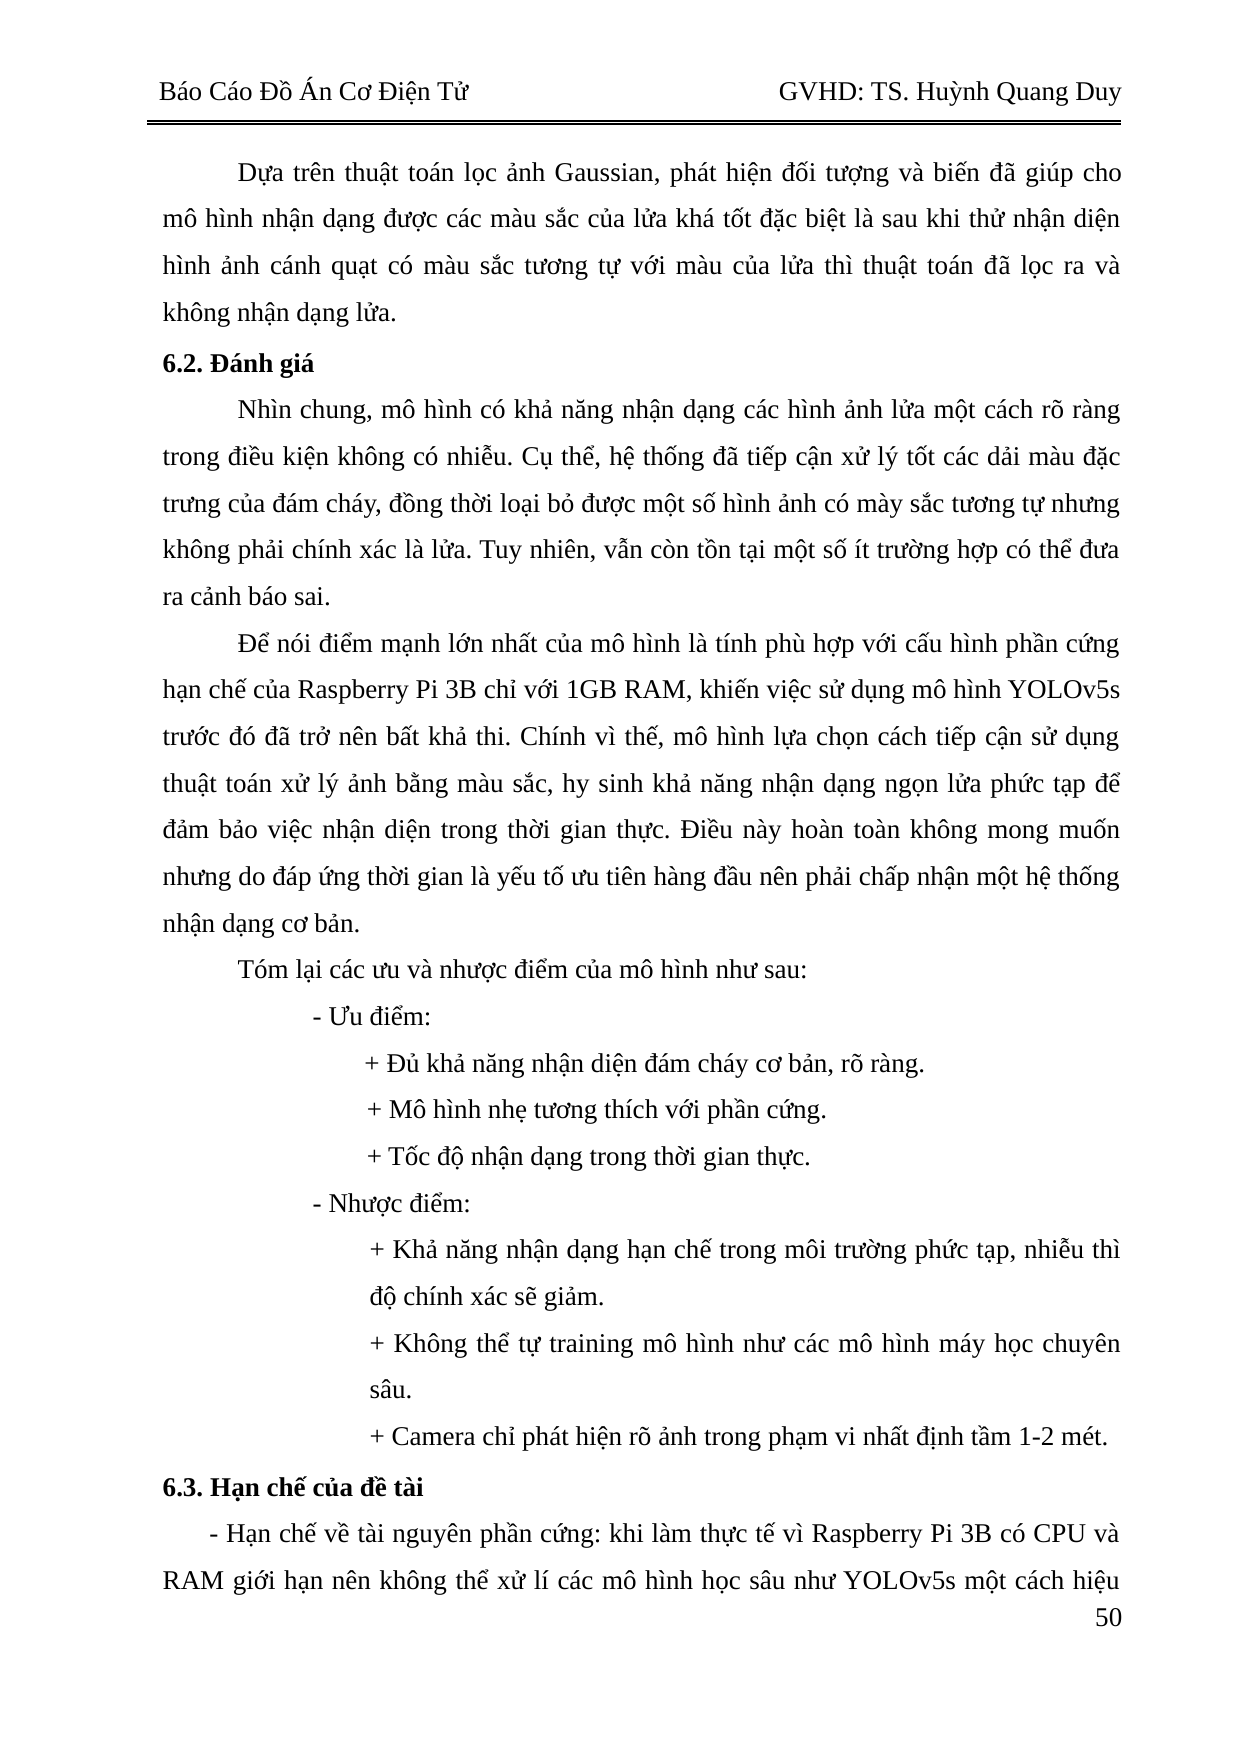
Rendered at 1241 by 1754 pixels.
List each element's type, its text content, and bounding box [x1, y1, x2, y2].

text + Không thể tự training mô hình như các mô hình máy học chuyên sâu. [369, 1327, 1122, 1404]
text Dựa trên thuật toán lọc ảnh Gaussian, phát hiện đối tượng và biến đã giúp cho mô hình nhận dạng được các màu sắc của lửa khá tốt đặc biệt là sau khi thử nhận diện hình ảnh cánh quạt có màu sắc tương tự với màu của lửa thì thuật toán đã lọc ra và không nhận dạng lửa. [162, 156, 1122, 327]
text + Camera chỉ phát hiện rõ ảnh trong phạm vi nhất định tầm 1-2 mét. [369, 1420, 1122, 1451]
subtitle 6.2. Đánh giá [162, 347, 1045, 378]
text + Tốc độ nhận dạng trong thời gian thực. [118, 1140, 1122, 1171]
text Tóm lại các ưu và nhược điểm của mô hình như sau: [162, 953, 1122, 984]
text - Ưu điểm: [162, 1000, 1122, 1031]
text + Khả năng nhận dạng hạn chế trong môi trường phức tạp, nhiễu thì độ chính xác sẽ giảm. [369, 1233, 1122, 1311]
text Để nói điểm mạnh lớn nhất của mô hình là tính phù hợp với cấu hình phần cứng hạn chế của Raspberry Pi 3B chỉ với 1GB RAM, khiến việc sử dụng mô hình YOLOv5s trước đó đã trở nên bất khả thi. Chính vì thế, mô hình lựa chọn cách tiếp cận sử dụng thuật toán xử lý ảnh bằng màu sắc, hy sinh khả năng nhận dạng ngọn lửa phức tạp để đảm bảo việc nhận diện trong thời gian thực. Điều này hoàn toàn không mong muốn nhưng do đáp ứng thời gian là yếu tố ưu tiên hàng đầu nên phải chấp nhận một hệ thống nhận dạng cơ bản. [162, 627, 1122, 938]
text Nhìn chung, mô hình có khả năng nhận dạng các hình ảnh lửa một cách rõ ràng trong điều kiện không có nhiễu. Cụ thể, hệ thống đã tiếp cận xử lý tốt các dải màu đặc trưng của đám cháy, đồng thời loại bỏ được một số hình ảnh có mày sắc tương tự nhưng không phải chính xác là lửa. Tuy nhiên, vẫn còn tồn tại một số ít trường hợp có thể đưa ra cảnh báo sai. [162, 393, 1122, 611]
subtitle 6.3. Hạn chế của đề tài [162, 1471, 1045, 1502]
text + Mô hình nhẹ tương thích với phần cứng. [118, 1093, 1122, 1124]
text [162, 1518, 1122, 1595]
text - Nhược điểm: [162, 1187, 1122, 1218]
text + Đủ khả năng nhận diện đám cháy cơ bản, rõ ràng. [310, 1047, 1122, 1078]
